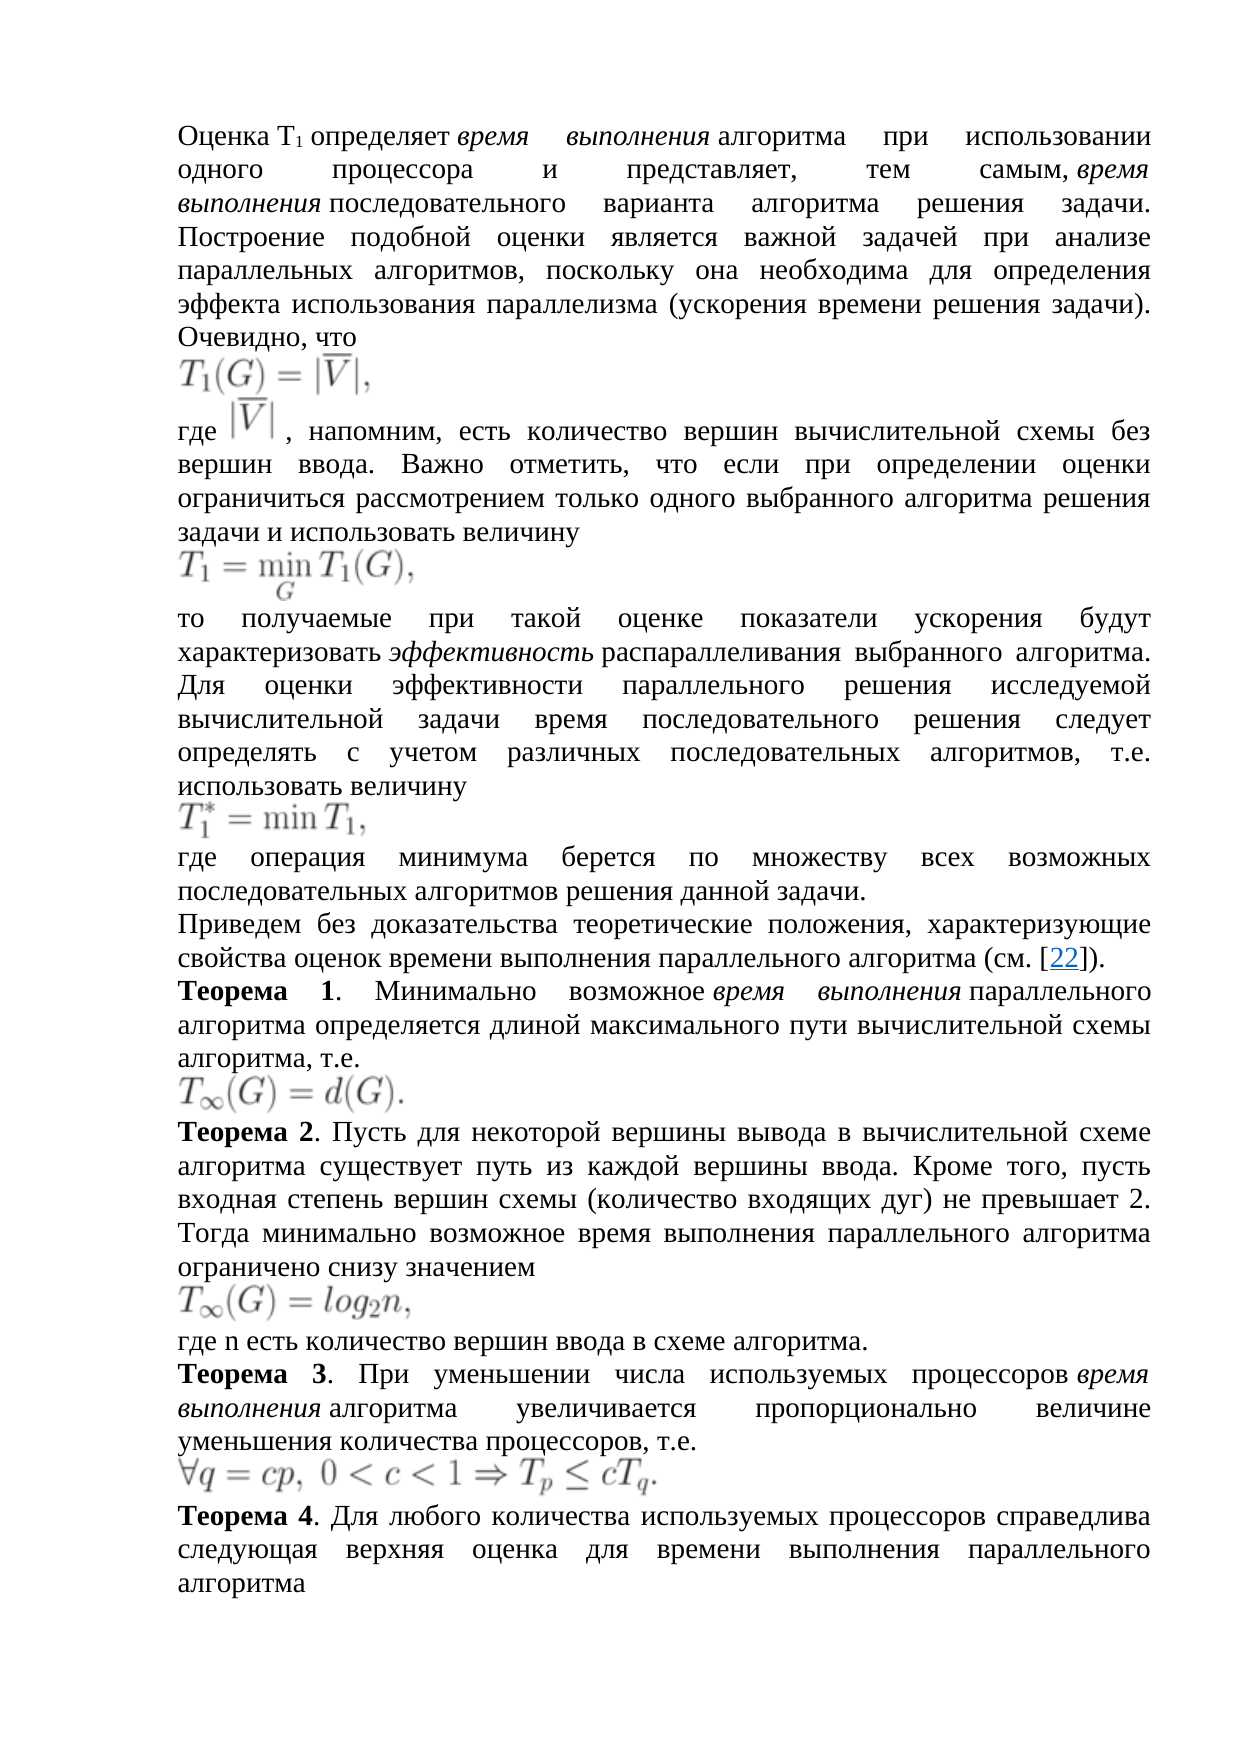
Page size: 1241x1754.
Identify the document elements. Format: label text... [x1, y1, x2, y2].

picture [177, 352, 374, 441]
text Теорема 3. При уменьшении числа используемых процессоров время выполнения алгоритма увеличивается пропорционально величине уменьшения количества процессоров, т.е. [177, 1356, 1152, 1457]
picture [177, 1073, 409, 1115]
picture [177, 1282, 415, 1323]
text Теорема 2. Пусть для некоторой вершины вывода в вычислительной схеме алгоритма существует путь из каждой вершины ввода. Кроме того, пусть входная степень вершин схемы (количество входящих дуг) не превышает 2. Тогда минимально возможное время выполнения параллельного алгоритма ограничено снизу значением [177, 1114, 1152, 1282]
text где , напомним, есть количество вершин вычислительной схемы без вершин ввода. Важно отметить, что если при определении оценки ограничиться рассмотрением только одного выбранного алгоритма решения задачи и использовать величину [177, 397, 1152, 547]
text где n есть количество вершин ввода в схеме алгоритма. [177, 1323, 1152, 1356]
text Приведем без доказательства теоретические положения, характеризующие свойства оценок времени выполнения параллельного алгоритма (см. [22]). [177, 906, 1152, 973]
text то получаемые при такой оценке показатели ускорения будут характеризовать эффективность распараллеливания выбранного алгоритма. Для оценки эффективности параллельного решения исследуемой вычислительной задачи время последовательного решения следует определять с учетом различных последовательных алгоритмов, т.е. использовать величину [177, 600, 1152, 802]
picture [177, 547, 418, 601]
text Теорема 1. Минимально возможное время выполнения параллельного алгоритма определяется длиной максимального пути вычислительной схемы алгоритма, т.е. [177, 973, 1152, 1074]
text Оценка T1 определяет время выполнения алгоритма при использовании одного процессора и представляет, тем самым, время выполнения последовательного варианта алгоритма решения задачи. Построение подобной оценки является важной задачей при анализе параллельных алгоритмов, поскольку она необходима для определения эффекта использования параллелизма (ускорения времени решения задачи). Очевидно, что [177, 118, 1152, 353]
text Теорема 4. Для любого количества используемых процессоров справедлива следующая верхняя оценка для времени выполнения параллельного алгоритма [177, 1498, 1152, 1598]
picture [177, 801, 370, 840]
text где операция минимума берется по множеству всех возможных последовательных алгоритмов решения данной задачи. [177, 839, 1152, 906]
picture [177, 1457, 662, 1498]
